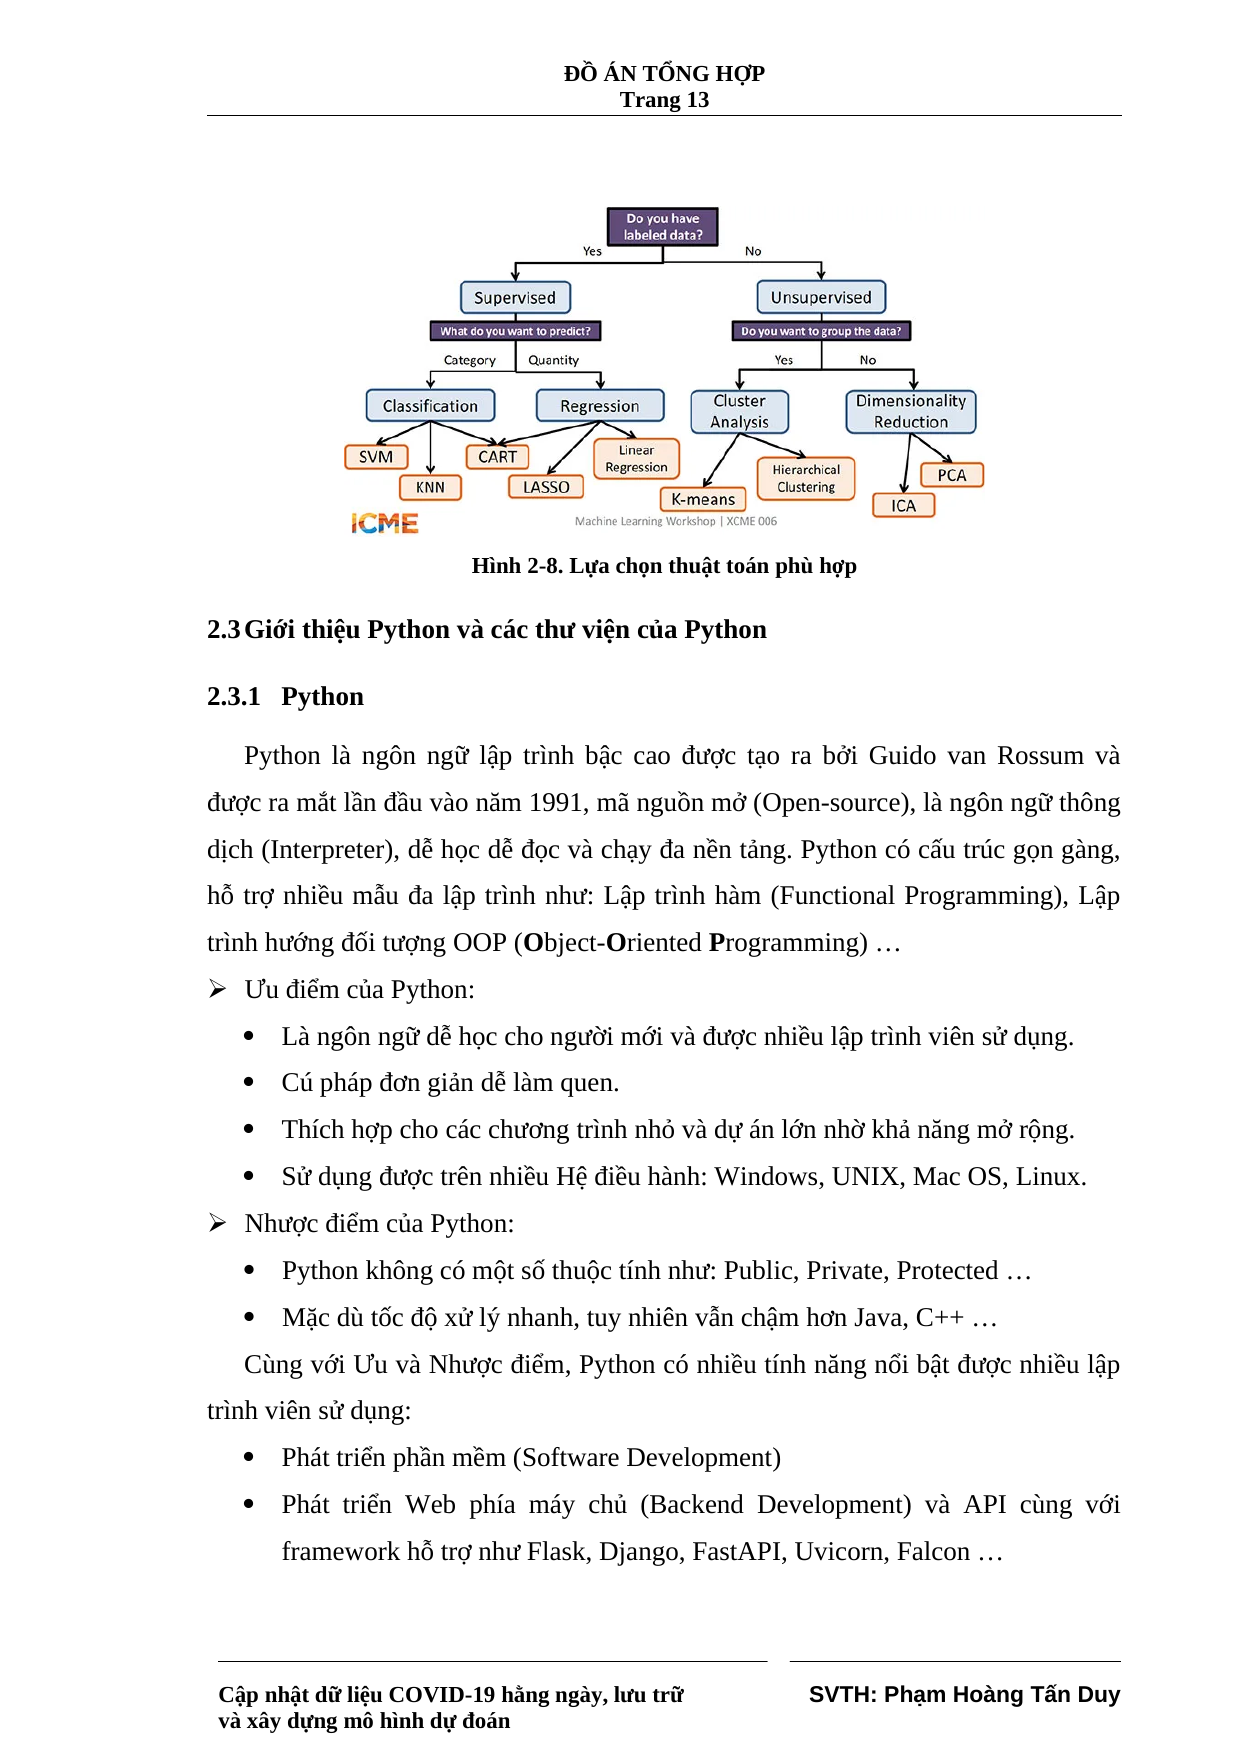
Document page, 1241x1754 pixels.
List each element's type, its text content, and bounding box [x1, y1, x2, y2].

text Python là ngôn ngữ lập trình bậc cao được tạo ra bởi Guido van Rossum và được ra mắt lần đầu vào năm 1991, mã nguồn mở (Open-source), là ngôn ngữ thông dịch (Interpreter), dễ học dễ đọc và chạy đa nền tảng. Python có cấu trúc gọn gàng, hỗ trợ nhiều mẫu đa lập trình như: Lập trình hàm (Functional Programming), Lập trình hướng đối tượng OOP (Object-Oriented Programming) … [207, 739, 1122, 957]
list Thích hợp cho các chương trình nhỏ và dự án lớn nhờ khả năng mở rộng. [244, 1113, 1122, 1144]
list Nhược điểm của Python: [207, 1207, 1122, 1238]
text Cùng với Ưu và Nhược điểm, Python có nhiều tính năng nổi bật được nhiều lập trình viên sử dụng: [207, 1348, 1122, 1426]
list Là ngôn ngữ dễ học cho người mới và được nhiều lập trình viên sử dụng. [244, 1019, 1122, 1051]
list Sử dụng được trên nhiều Hệ điều hành: Windows, UNIX, Mac OS, Linux. [244, 1160, 1122, 1191]
list Cú pháp đơn giản dễ làm quen. [244, 1066, 1122, 1098]
list Python không có một số thuộc tính như: Public, Private, Protected … [244, 1254, 1122, 1285]
picture [344, 206, 985, 537]
list Phát triển phần mềm (Software Development) [244, 1441, 1122, 1472]
list Phát triển Web phía máy chủ (Backend Development) và API cùng với framework hỗ trợ như Flask, Django, FastAPI, Uvicorn, Falcon … [244, 1488, 1122, 1566]
list Mặc dù tốc độ xử lý nhanh, tuy nhiên vẫn chậm hơn Java, C++ … [244, 1301, 1122, 1332]
subtitle Giới thiệu Python và các thư viện của Python [207, 613, 1122, 644]
list Ưu điểm của Python: [207, 973, 1122, 1004]
subtitle Python [207, 680, 1122, 711]
